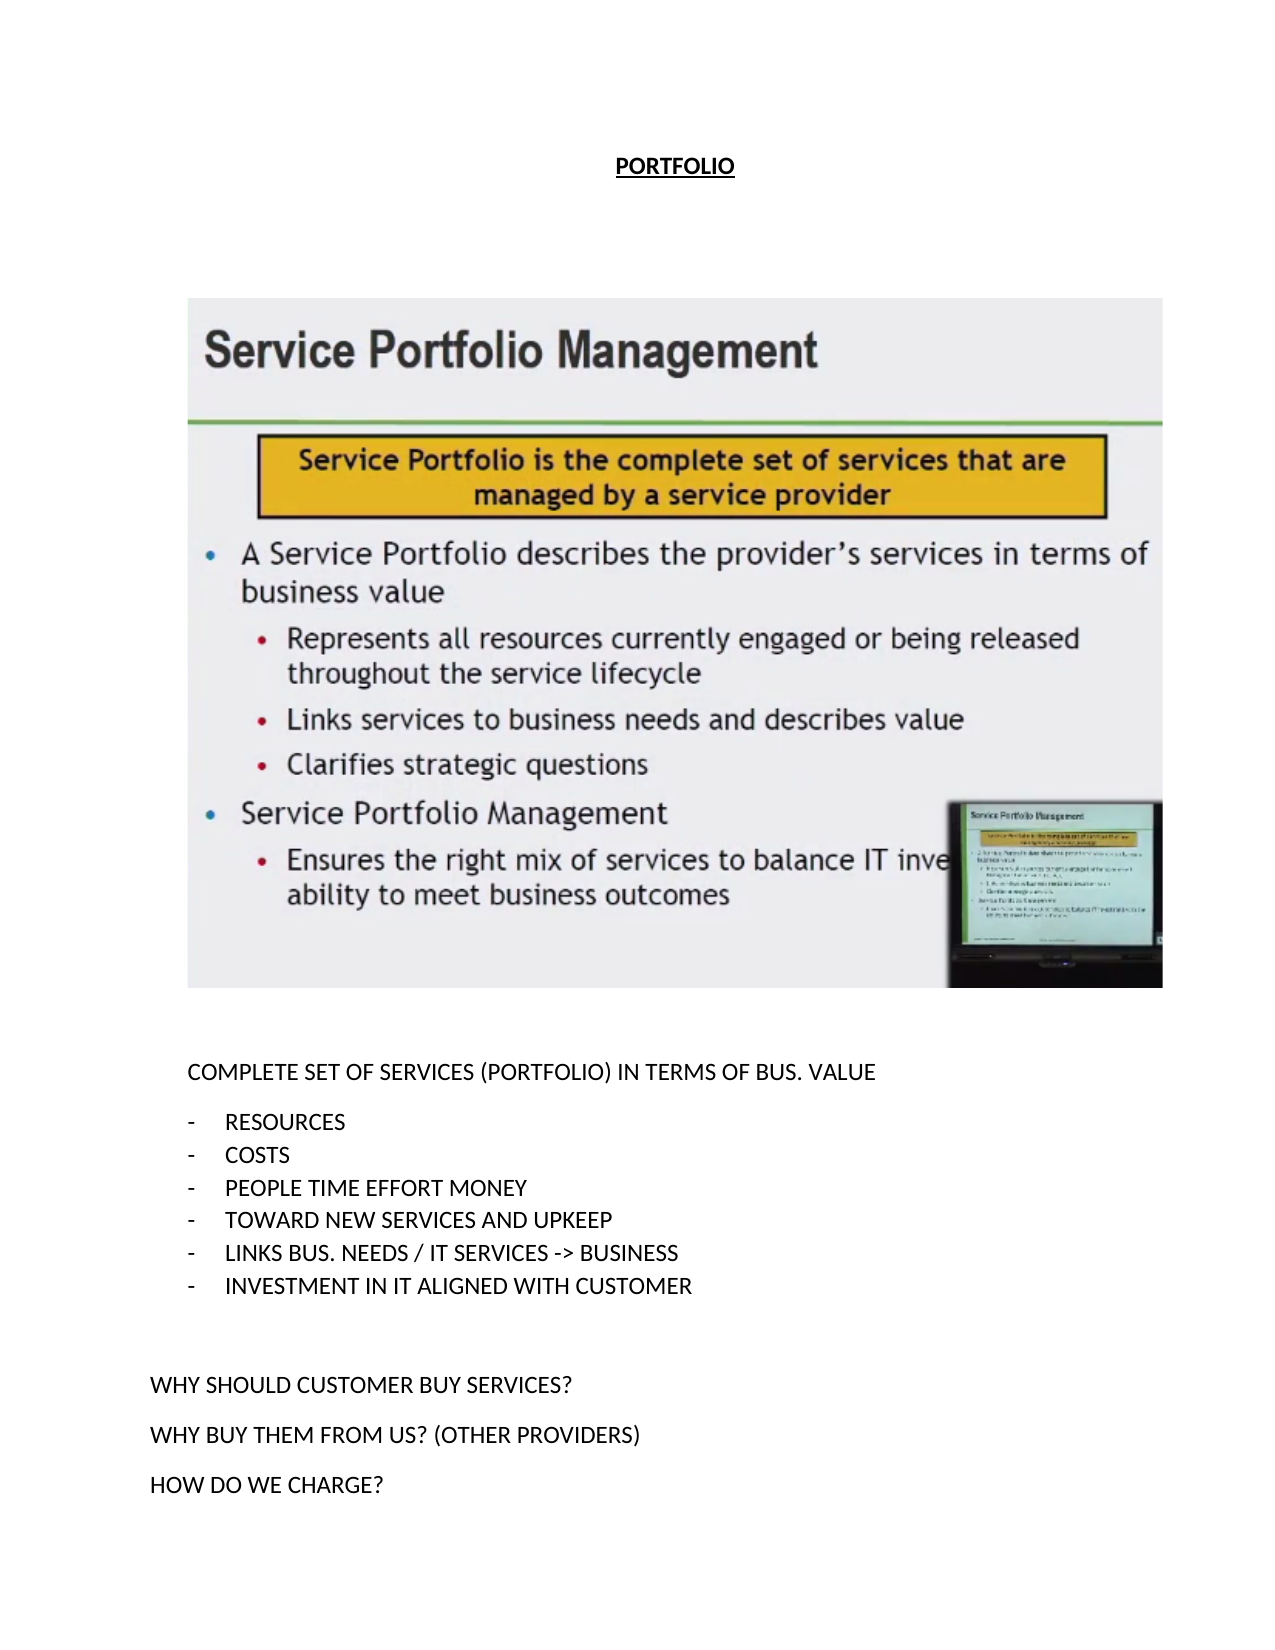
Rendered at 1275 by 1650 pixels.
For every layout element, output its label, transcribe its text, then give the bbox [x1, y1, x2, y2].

text WHY SHOULD CUSTOMER BUY SERVICES? [150, 1369, 1125, 1400]
list TOWARD NEW SERVICES AND UPKEEP [187, 1204, 1125, 1235]
list COSTS [187, 1139, 1125, 1169]
text PORTFOLIO [150, 150, 1125, 181]
text COMPLETE SET OF SERVICES (PORTFOLIO) IN TERMS OF BUS. VALUE [187, 1056, 1125, 1087]
list RESOURCES [187, 1106, 1125, 1136]
picture [187, 298, 1163, 988]
list INVESTMENT IN IT ALIGNED WITH CUSTOMER [187, 1270, 1125, 1301]
text HOW DO WE CHARGE? [150, 1469, 1125, 1499]
list LINKS BUS. NEEDS / IT SERVICES -> BUSINESS [187, 1237, 1125, 1268]
list PEOPLE TIME EFFORT MONEY [187, 1172, 1125, 1202]
text WHY BUY THEM FROM US? (OTHER PROVIDERS) [150, 1419, 1125, 1450]
